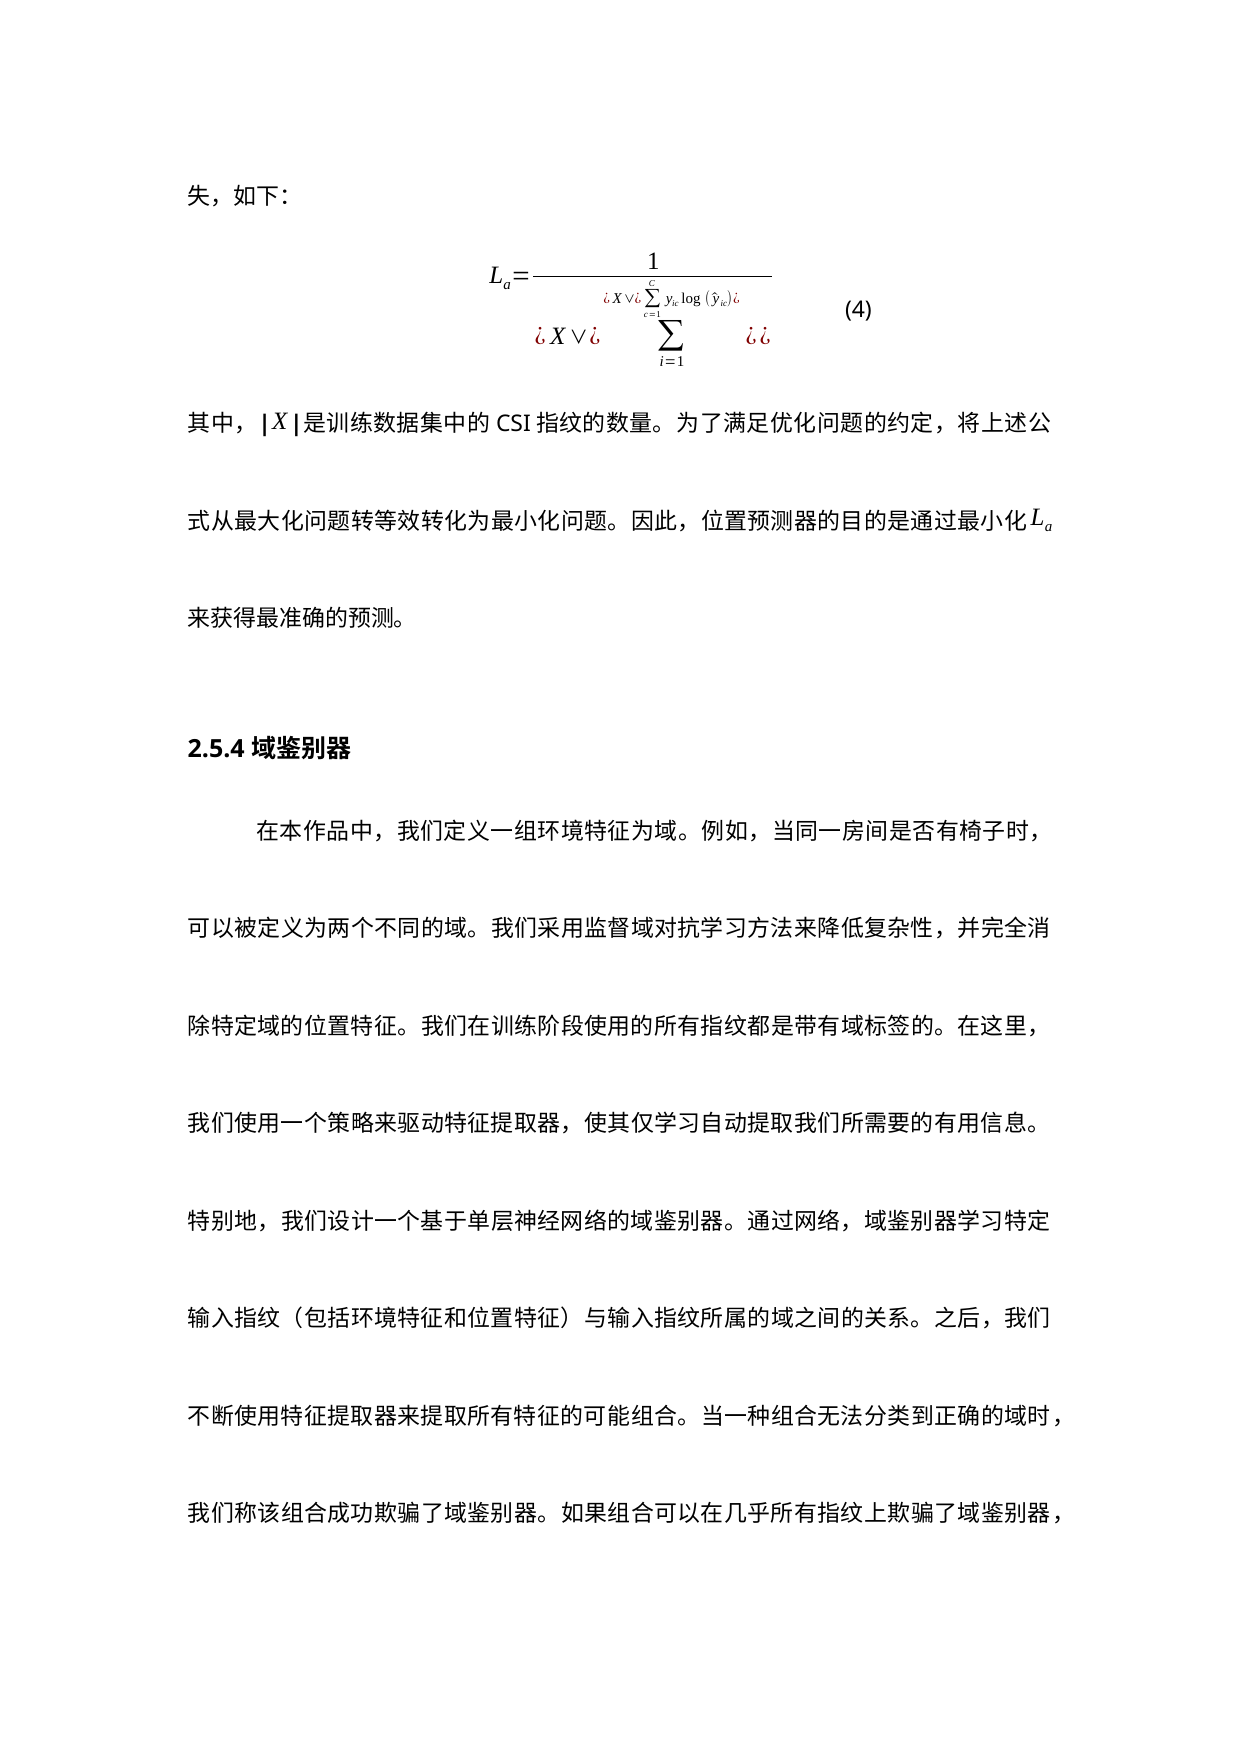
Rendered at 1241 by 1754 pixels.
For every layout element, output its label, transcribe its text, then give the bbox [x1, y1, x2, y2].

text (4) [187, 243, 1053, 373]
text 其中，||是训练数据集中的CSI指纹的数量。为了满足优化问题的约定，将上述公式从最大化问题转等效转化为最小化问题。因此，位置预测器的目的是通过最小化来获得最准确的预测。 [187, 389, 1053, 649]
text 2.5.4 域鉴别器 [187, 714, 1053, 779]
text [187, 162, 1053, 227]
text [187, 797, 1053, 1544]
